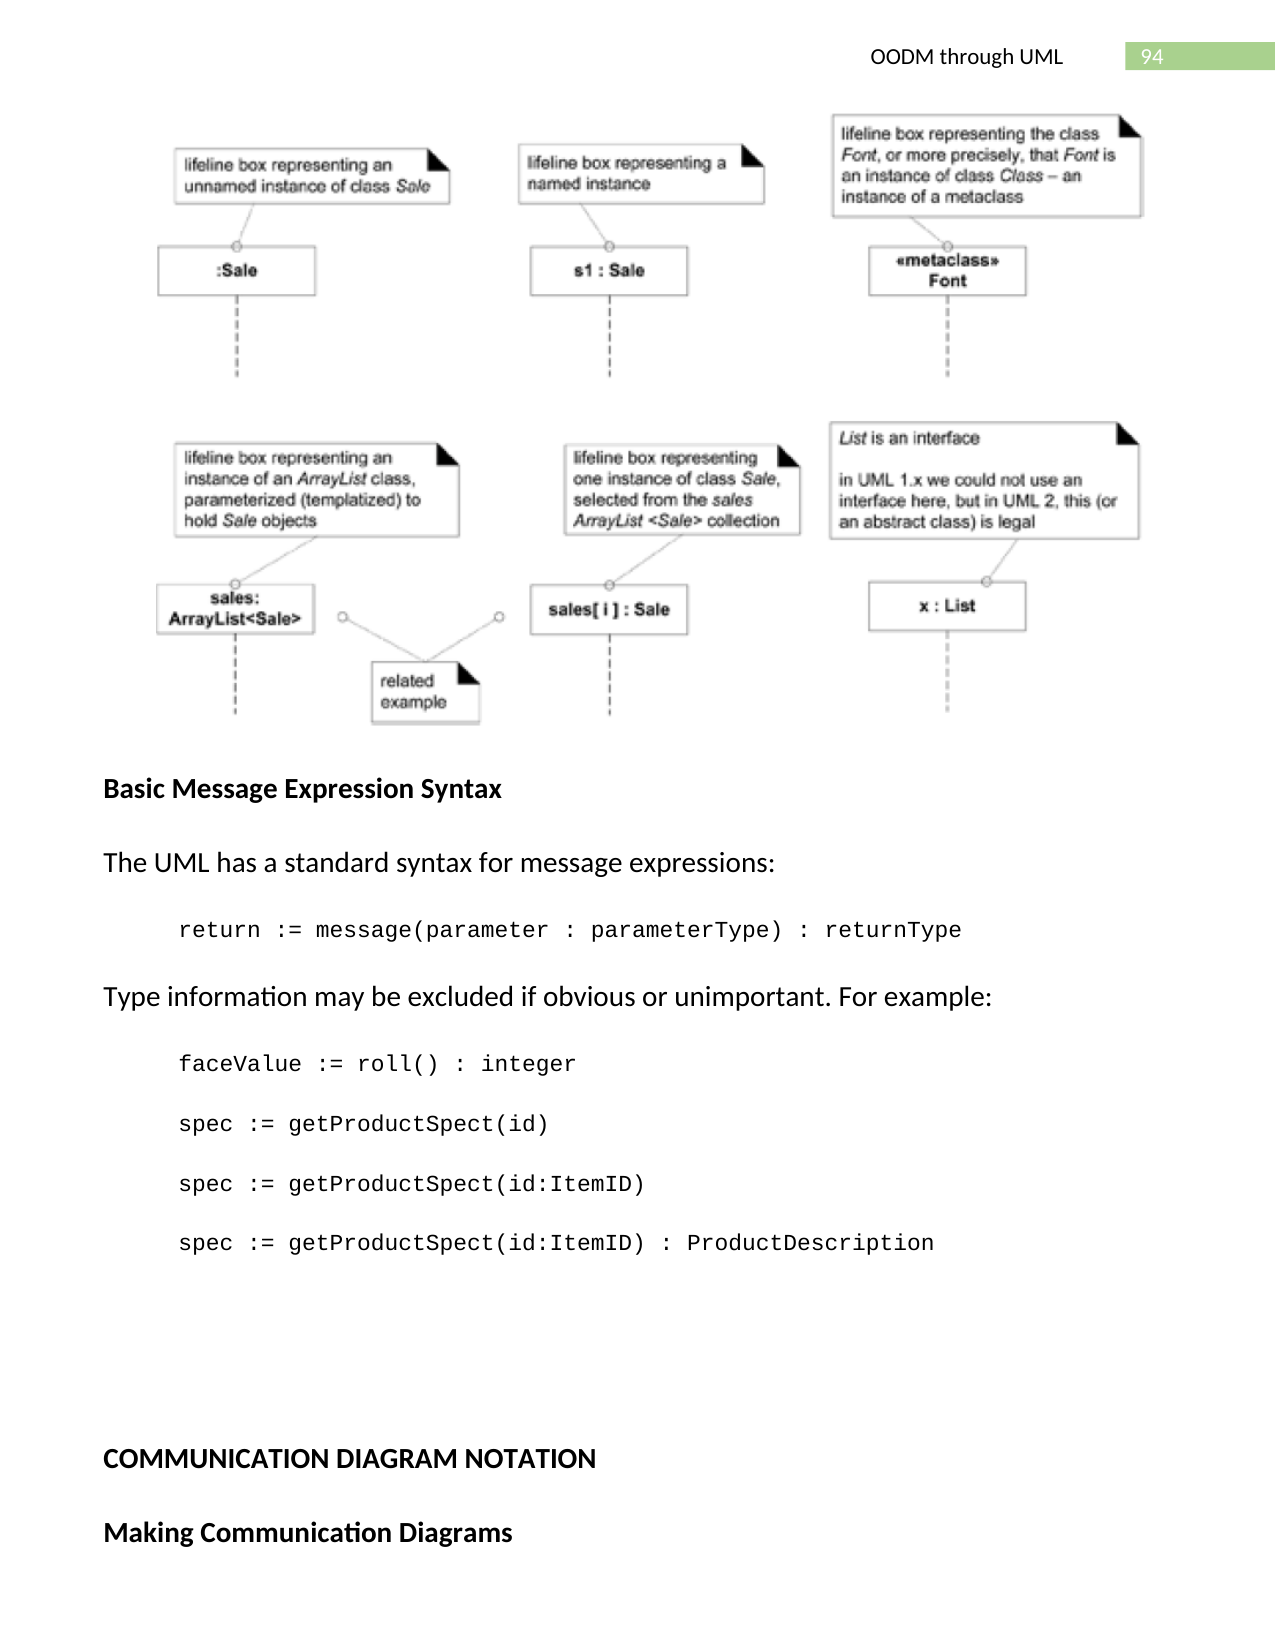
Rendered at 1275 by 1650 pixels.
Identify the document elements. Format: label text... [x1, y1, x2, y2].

text Making Communication Diagrams [103, 1514, 1200, 1550]
text faceValue := roll() : integer [178, 1053, 1200, 1078]
text spec := getProductSpect(id:ItemID) [178, 1172, 1200, 1198]
text COMMUNICATION DIAGRAM NOTATION [103, 1440, 1200, 1476]
picture [156, 112, 1148, 736]
text return := message(parameter : parameterType) : returnType [103, 919, 1200, 944]
text Type information may be excluded if obvious or unimportant. For example: [103, 978, 1200, 1014]
text spec := getProductSpect(id:ItemID) : ProductDescription [178, 1232, 1200, 1258]
text spec := getProductSpect(id) [178, 1112, 1200, 1138]
text The UML has a standard syntax for message expressions: [103, 844, 1200, 880]
text Basic Message Expression Syntax [103, 770, 1200, 806]
